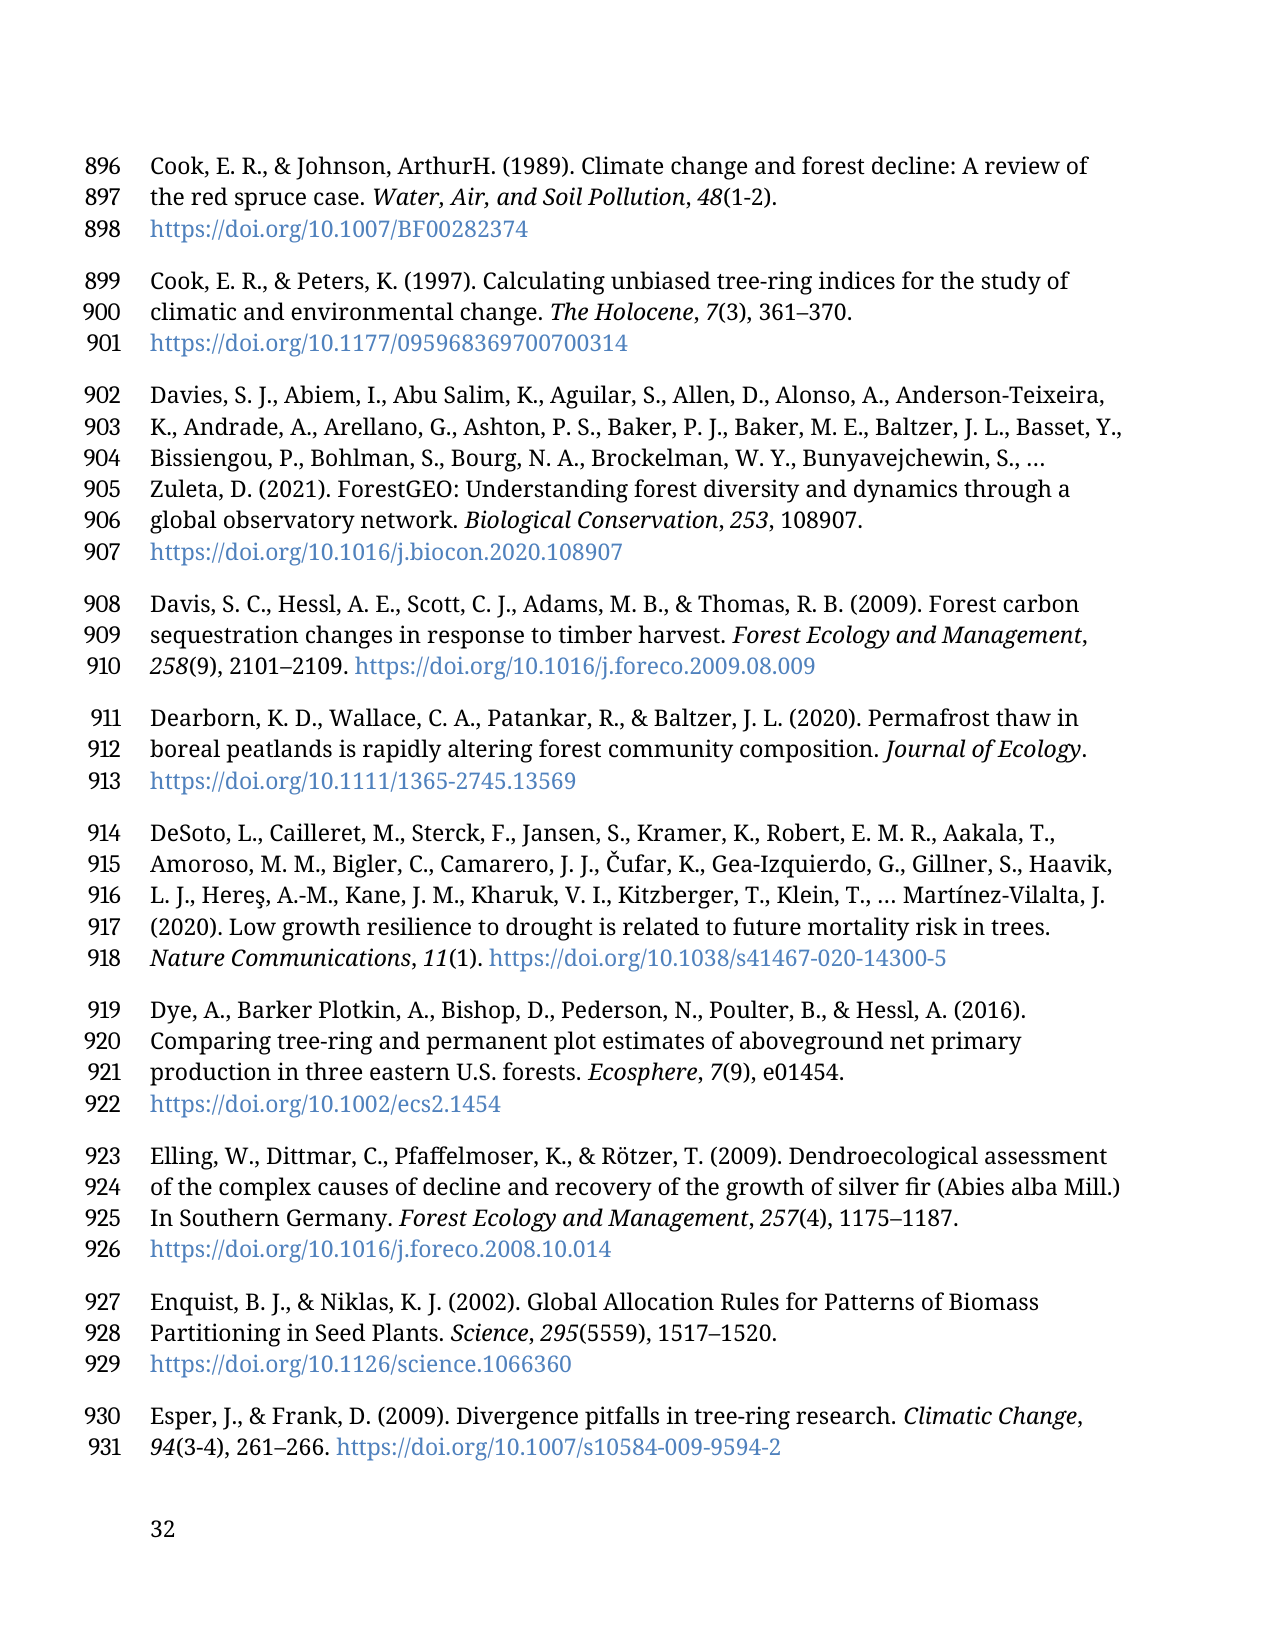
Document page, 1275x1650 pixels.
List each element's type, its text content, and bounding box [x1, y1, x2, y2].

text Dearborn, K. D., Wallace, C. A., Patankar, R., & Baltzer, J. L. (2020). Permafrost thaw in boreal peatlands is rapidly altering forest community composition. Journal of Ecology. https://doi.org/10.1111/1365-2745.13569 [150, 702, 1125, 796]
text Cook, E. R., & Peters, K. (1997). Calculating unbiased tree-ring indices for the study of climatic and environmental change. The Holocene, 7(3), 361–370. https://doi.org/10.1177/095968369700700314 [150, 264, 1125, 358]
text Enquist, B. J., & Niklas, K. J. (2002). Global Allocation Rules for Patterns of Biomass Partitioning in Seed Plants. Science, 295(5559), 1517–1520. https://doi.org/10.1126/science.1066360 [150, 1285, 1125, 1379]
text Cook, E. R., & Johnson, ArthurH. (1989). Climate change and forest decline: A review of the red spruce case. Water, Air, and Soil Pollution, 48(1-2). https://doi.org/10.1007/BF00282374 [150, 150, 1125, 244]
text DeSoto, L., Cailleret, M., Sterck, F., Jansen, S., Kramer, K., Robert, E. M. R., Aakala, T., Amoroso, M. M., Bigler, C., Camarero, J. J., Čufar, K., Gea-Izquierdo, G., Gillner, S., Haavik, L. J., Hereş, A.-M., Kane, J. M., Kharuk, V. I., Kitzberger, T., Klein, T., … Martínez-Vilalta, J. (2020). Low growth resilience to drought is related to future mortality risk in trees. Nature Communications, 11(1). https://doi.org/10.1038/s41467-020-14300-5 [150, 817, 1125, 973]
text Davies, S. J., Abiem, I., Abu Salim, K., Aguilar, S., Allen, D., Alonso, A., Anderson-Teixeira, K., Andrade, A., Arellano, G., Ashton, P. S., Baker, P. J., Baker, M. E., Baltzer, J. L., Basset, Y., Bissiengou, P., Bohlman, S., Bourg, N. A., Brockelman, W. Y., Bunyavejchewin, S., … Zuleta, D. (2021). ForestGEO: Understanding forest diversity and dynamics through a global observatory network. Biological Conservation, 253, 108907. https://doi.org/10.1016/j.biocon.2020.108907 [150, 379, 1125, 567]
text Davis, S. C., Hessl, A. E., Scott, C. J., Adams, M. B., & Thomas, R. B. (2009). Forest carbon sequestration changes in response to timber harvest. Forest Ecology and Management, 258(9), 2101–2109. https://doi.org/10.1016/j.foreco.2009.08.009 [150, 587, 1125, 681]
text Dye, A., Barker Plotkin, A., Bishop, D., Pederson, N., Poulter, B., & Hessl, A. (2016). Comparing tree-ring and permanent plot estimates of aboveground net primary production in three eastern U.S. forests. Ecosphere, 7(9), e01454. https://doi.org/10.1002/ecs2.1454 [150, 994, 1125, 1119]
text Elling, W., Dittmar, C., Pfaffelmoser, K., & Rötzer, T. (2009). Dendroecological assessment of the complex causes of decline and recovery of the growth of silver fir (Abies alba Mill.) In Southern Germany. Forest Ecology and Management, 257(4), 1175–1187. https://doi.org/10.1016/j.foreco.2008.10.014 [150, 1139, 1125, 1264]
text Esper, J., & Frank, D. (2009). Divergence pitfalls in tree-ring research. Climatic Change, 94(3-4), 261–266. https://doi.org/10.1007/s10584-009-9594-2 [150, 1400, 1125, 1462]
